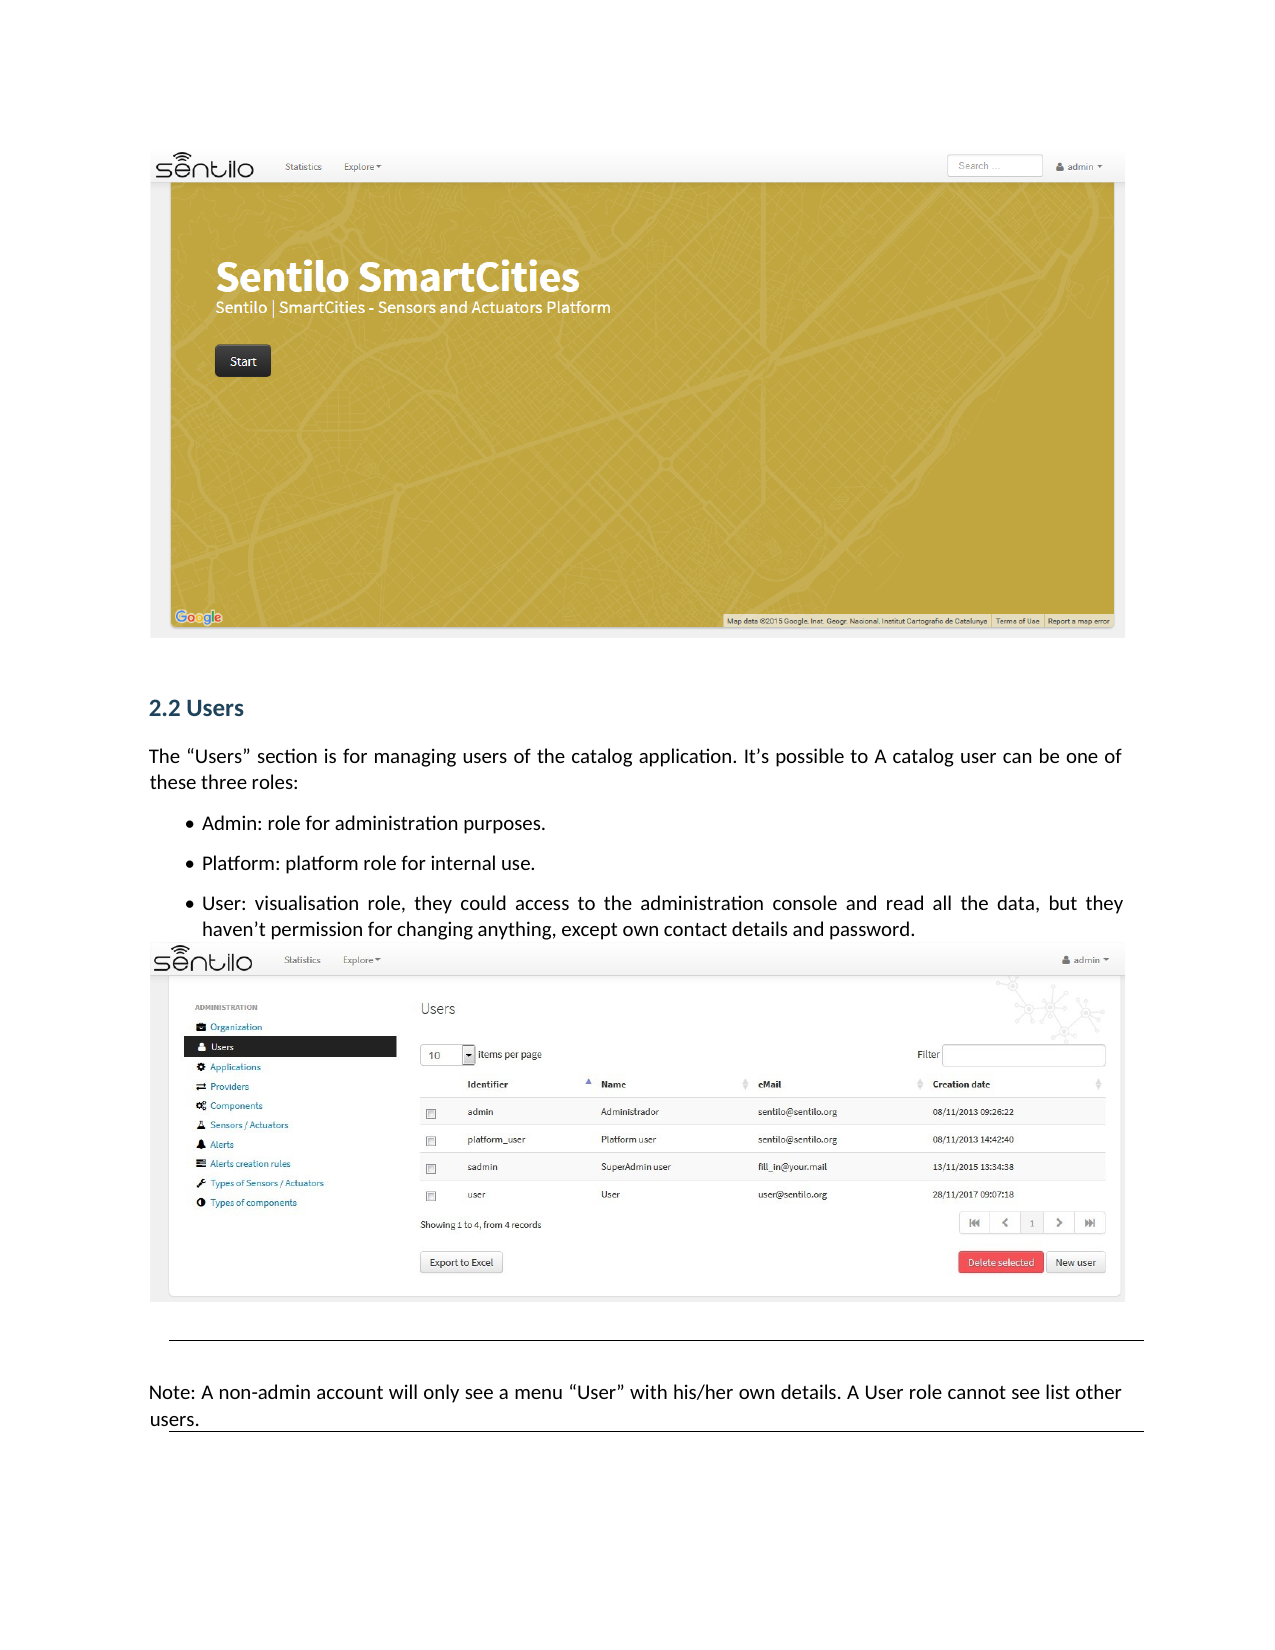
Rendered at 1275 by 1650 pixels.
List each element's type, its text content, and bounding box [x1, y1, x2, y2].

text The “Users” section is for managing users of the catalog application. It’s possible to A catalog user can be one of these three roles: [148, 743, 1125, 795]
list Admin: role for administration purposes. [184, 810, 1125, 835]
picture [150, 150, 1125, 638]
text Note: A non-admin account will only see a menu “User” with his/her own details. A User role cannot see list other users. [148, 1379, 1125, 1431]
picture [150, 942, 1125, 1302]
list User: visualisation role, they could access to the administration console and read all the data, but they haven’t permission for changing anything, except own contact details and password. [184, 890, 1125, 942]
subtitle 2.2 Users [148, 692, 1125, 722]
list Platform: platform role for internal use. [184, 850, 1125, 875]
